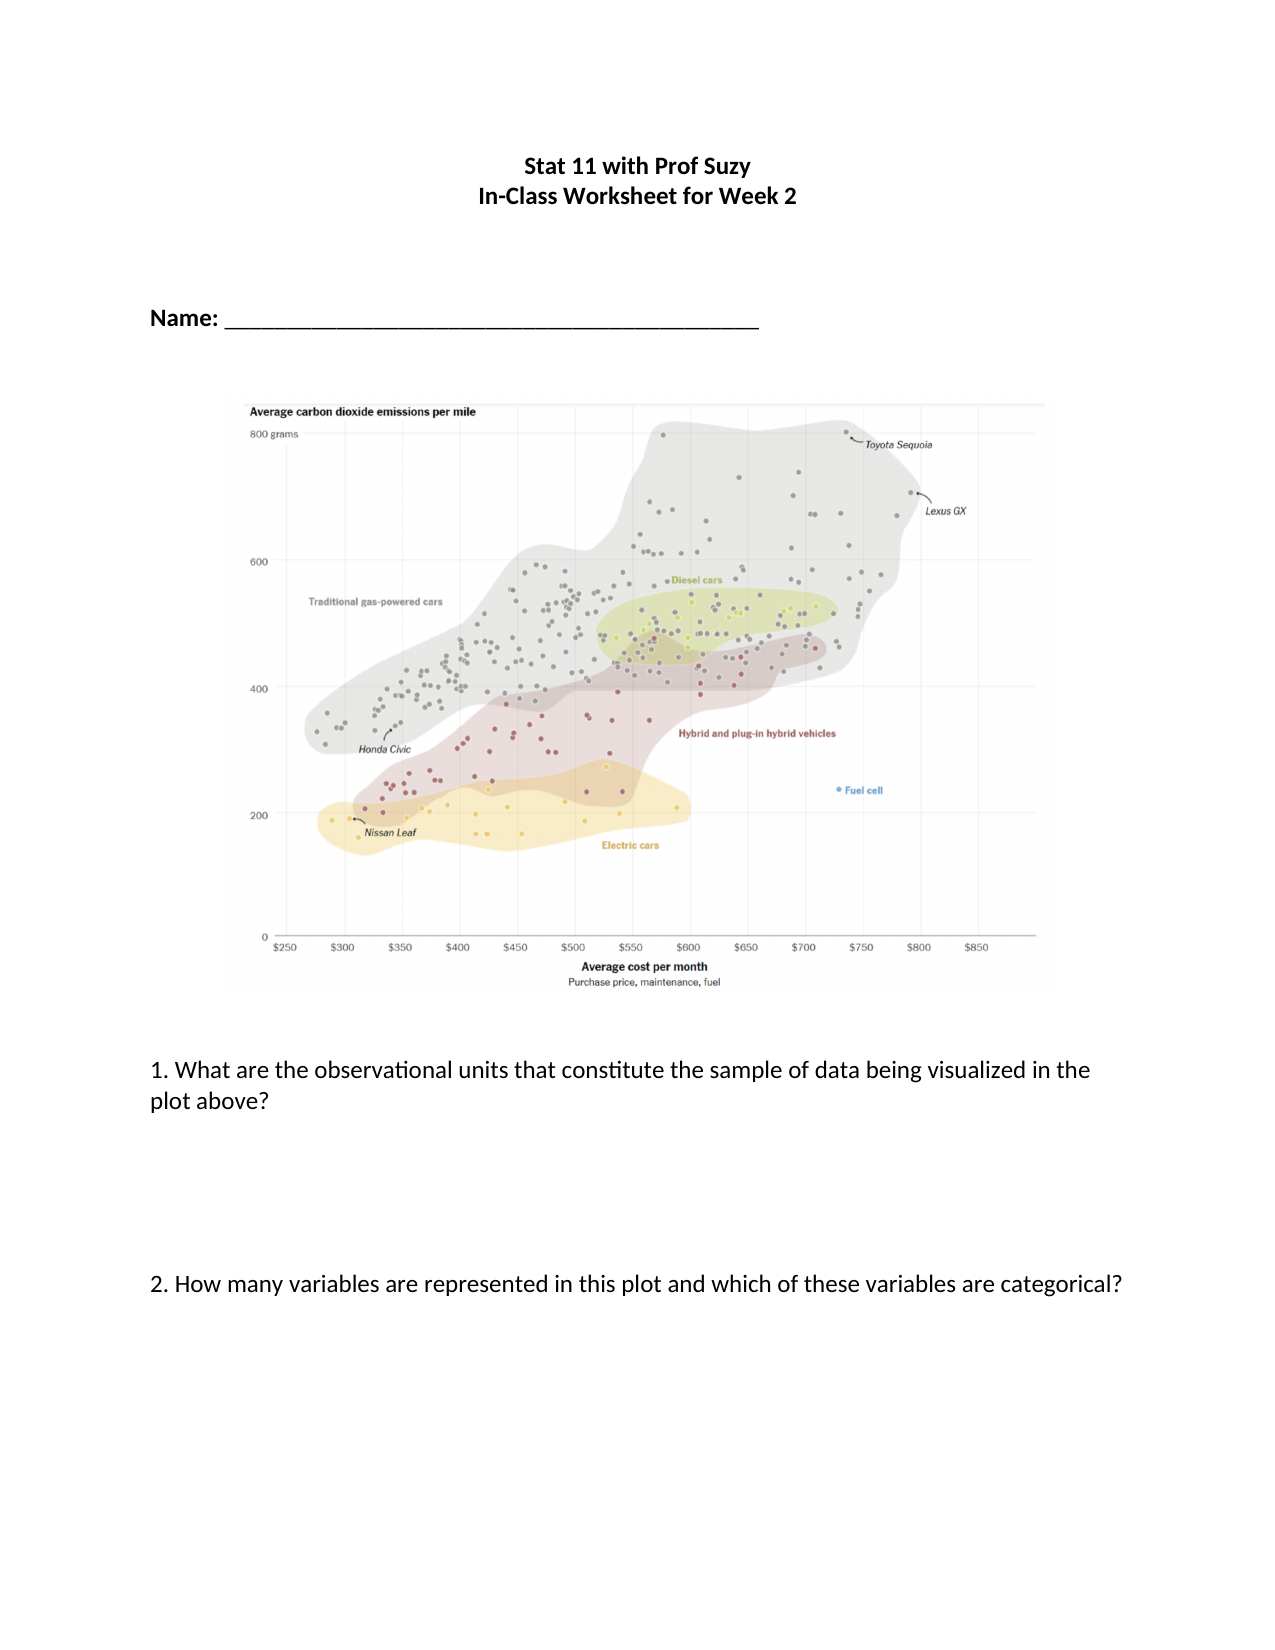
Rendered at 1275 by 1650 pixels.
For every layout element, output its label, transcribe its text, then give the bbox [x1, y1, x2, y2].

text 2. How many variables are represented in this plot and which of these variables are categorical? [150, 1268, 1125, 1298]
text Stat 11 with Prof Suzy [150, 150, 1125, 181]
text In-Class Worksheet for Week 2 [150, 181, 1125, 211]
text Name: ___________________________________________ [150, 303, 1125, 333]
text 1. What are the observational units that constitute the sample of data being visualized in the plot above? [150, 1054, 1125, 1115]
picture [221, 394, 1054, 994]
